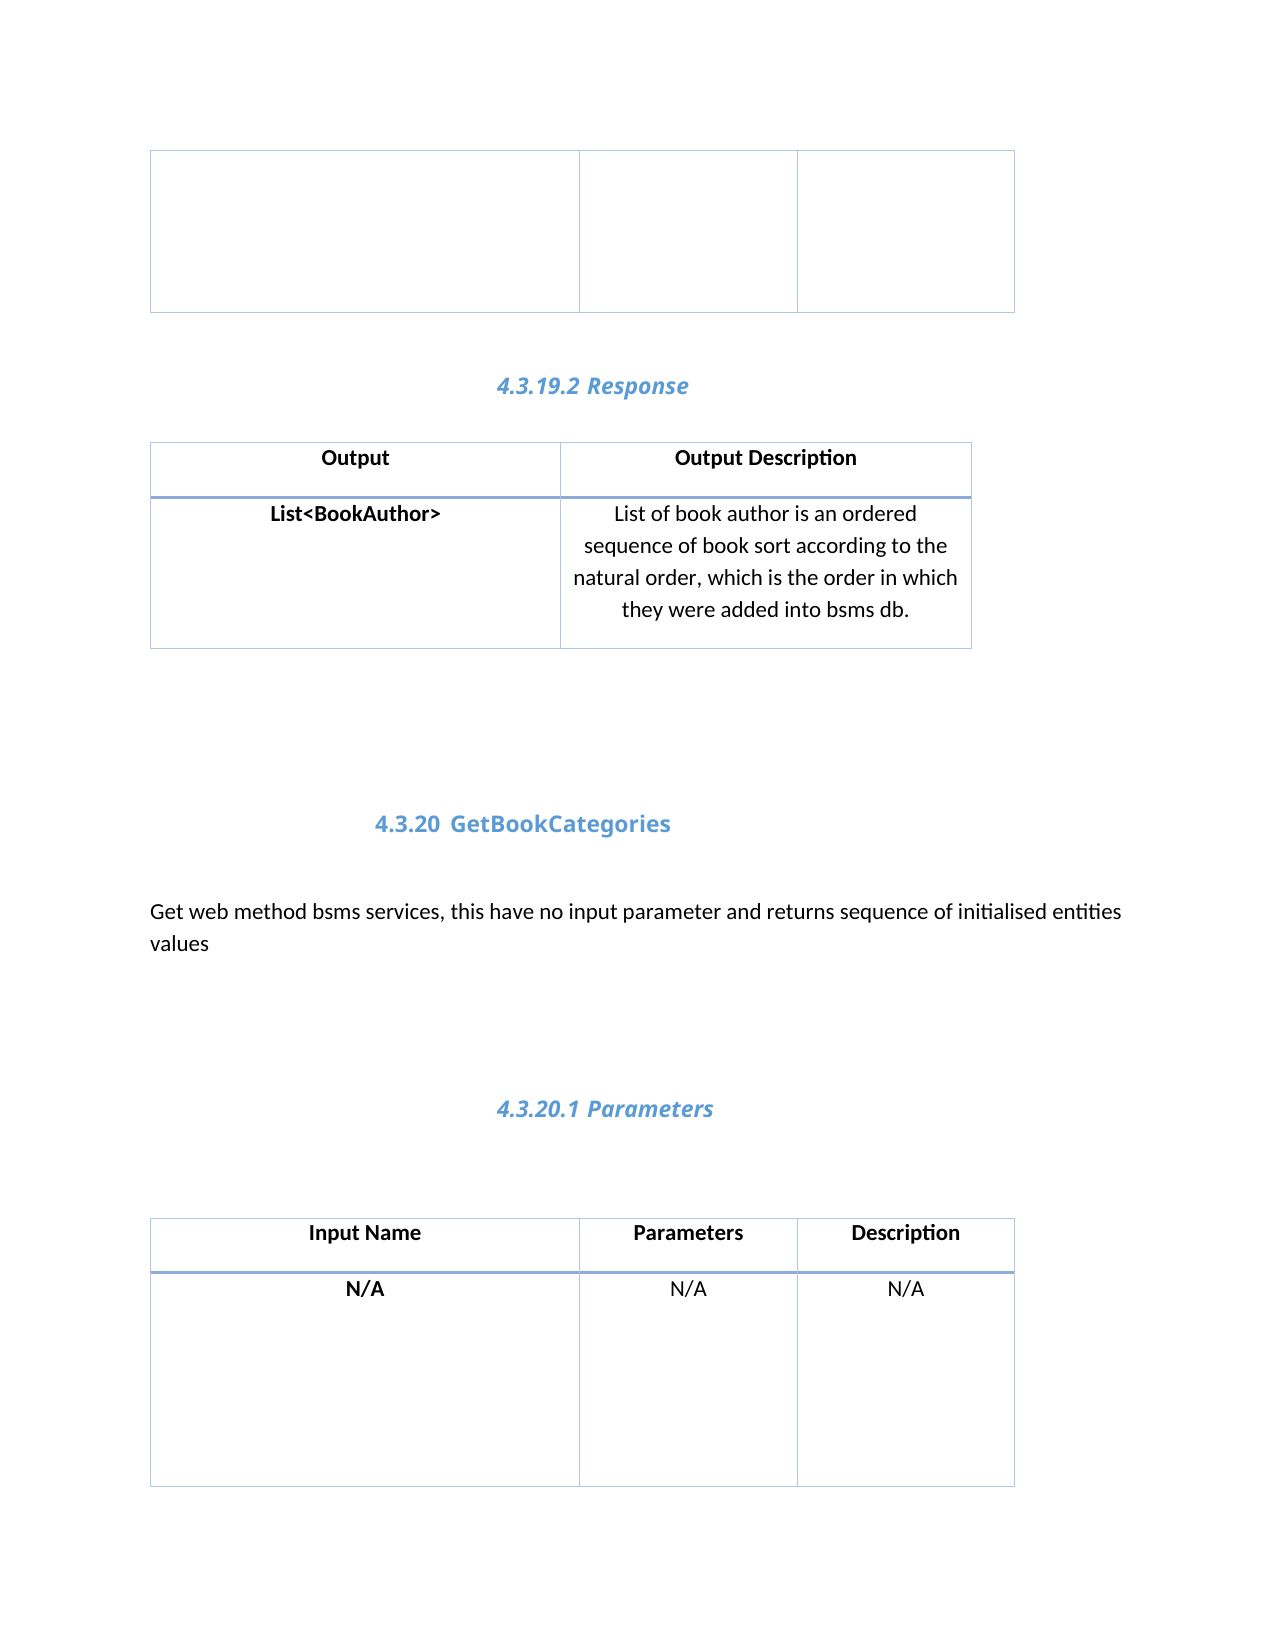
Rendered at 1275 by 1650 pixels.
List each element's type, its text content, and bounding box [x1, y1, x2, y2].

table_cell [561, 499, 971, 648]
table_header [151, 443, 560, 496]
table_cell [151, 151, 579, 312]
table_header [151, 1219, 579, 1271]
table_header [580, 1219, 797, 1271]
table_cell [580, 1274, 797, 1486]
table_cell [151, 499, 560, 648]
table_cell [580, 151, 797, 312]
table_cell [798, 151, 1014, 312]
subtitle Parameters [497, 1093, 1125, 1124]
subtitle GetBookCategories [375, 808, 1125, 839]
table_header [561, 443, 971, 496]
text Get web method bsms services, this have no input parameter and returns sequence of initialised entities values [150, 897, 1125, 957]
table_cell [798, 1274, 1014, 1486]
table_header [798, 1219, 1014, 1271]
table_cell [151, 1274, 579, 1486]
subtitle Response [497, 370, 1125, 401]
